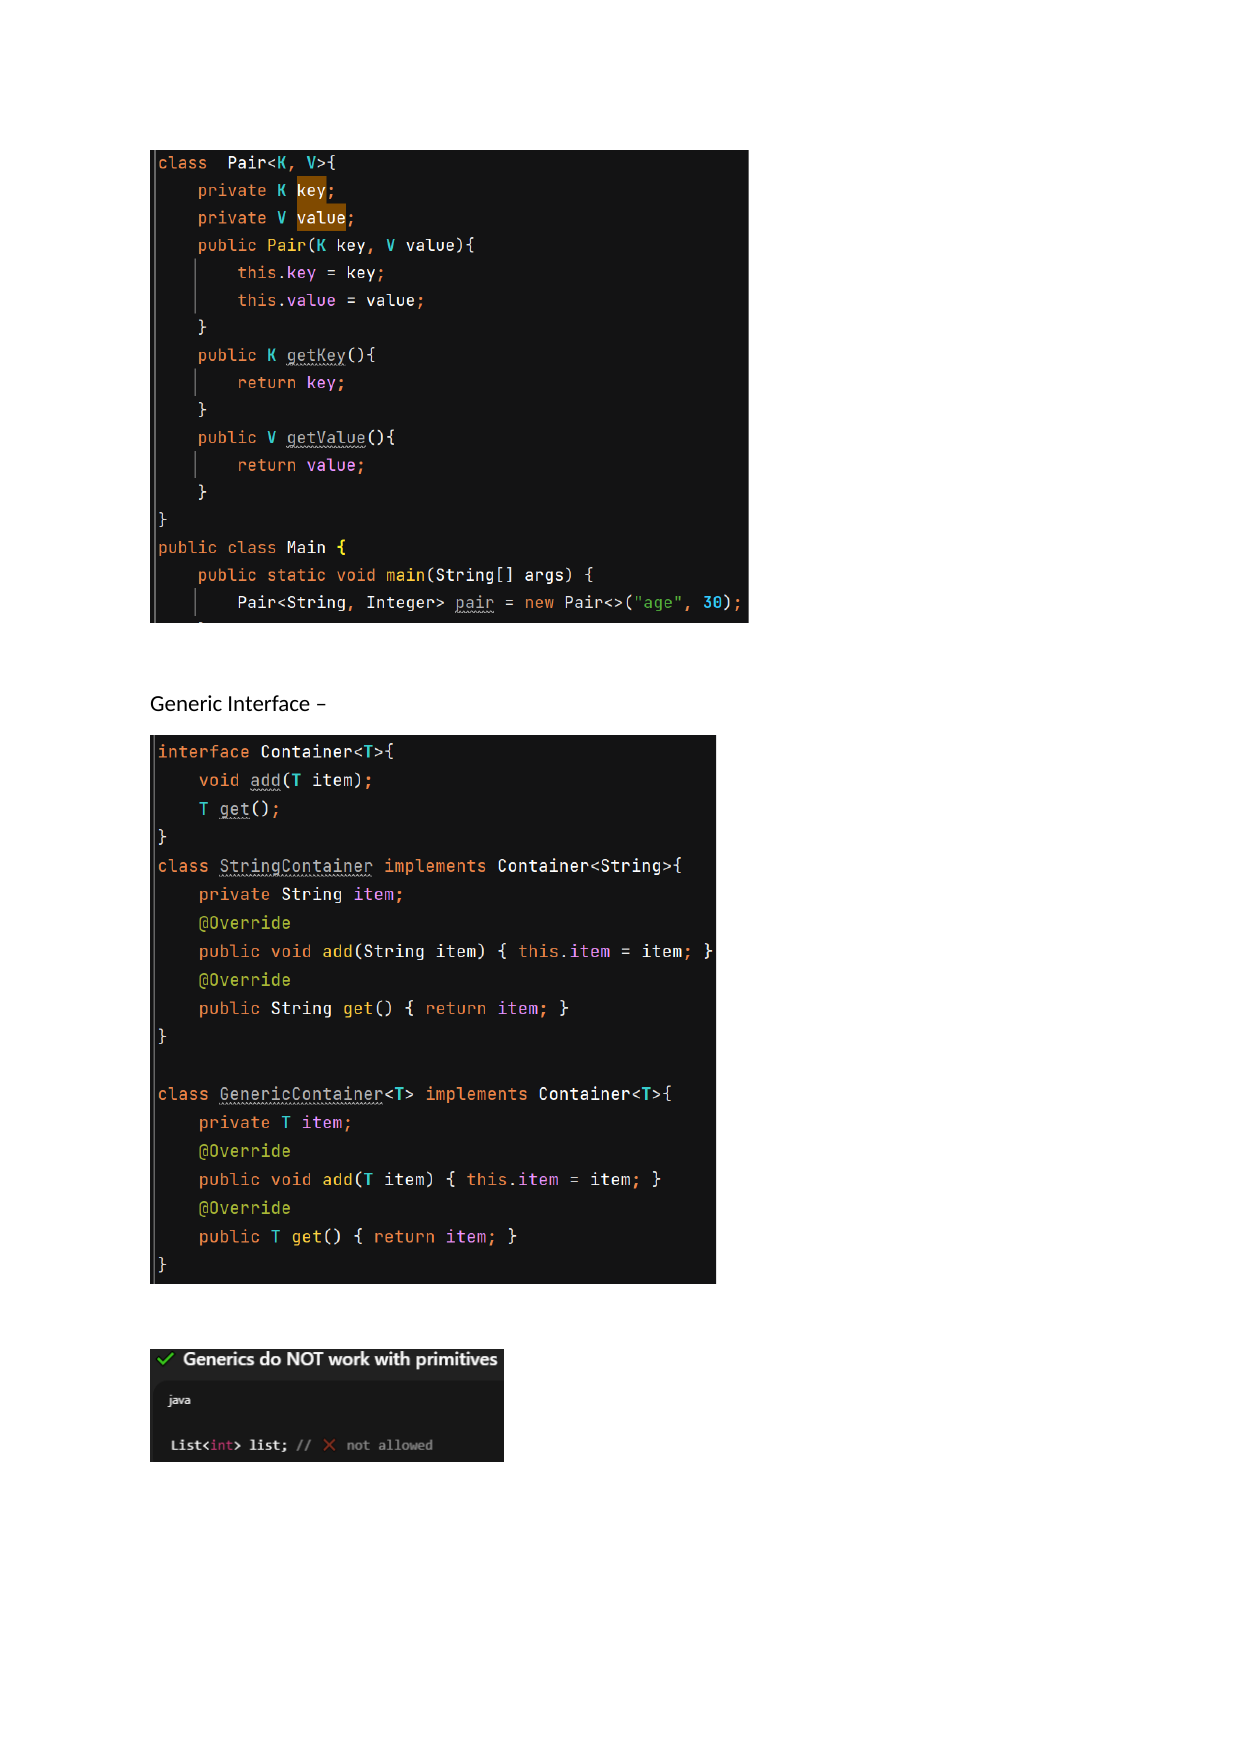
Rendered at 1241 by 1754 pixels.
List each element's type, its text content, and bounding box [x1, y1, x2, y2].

picture [150, 735, 717, 1284]
text Generic Interface – [150, 689, 1090, 717]
picture [150, 1349, 504, 1462]
picture [150, 150, 749, 623]
